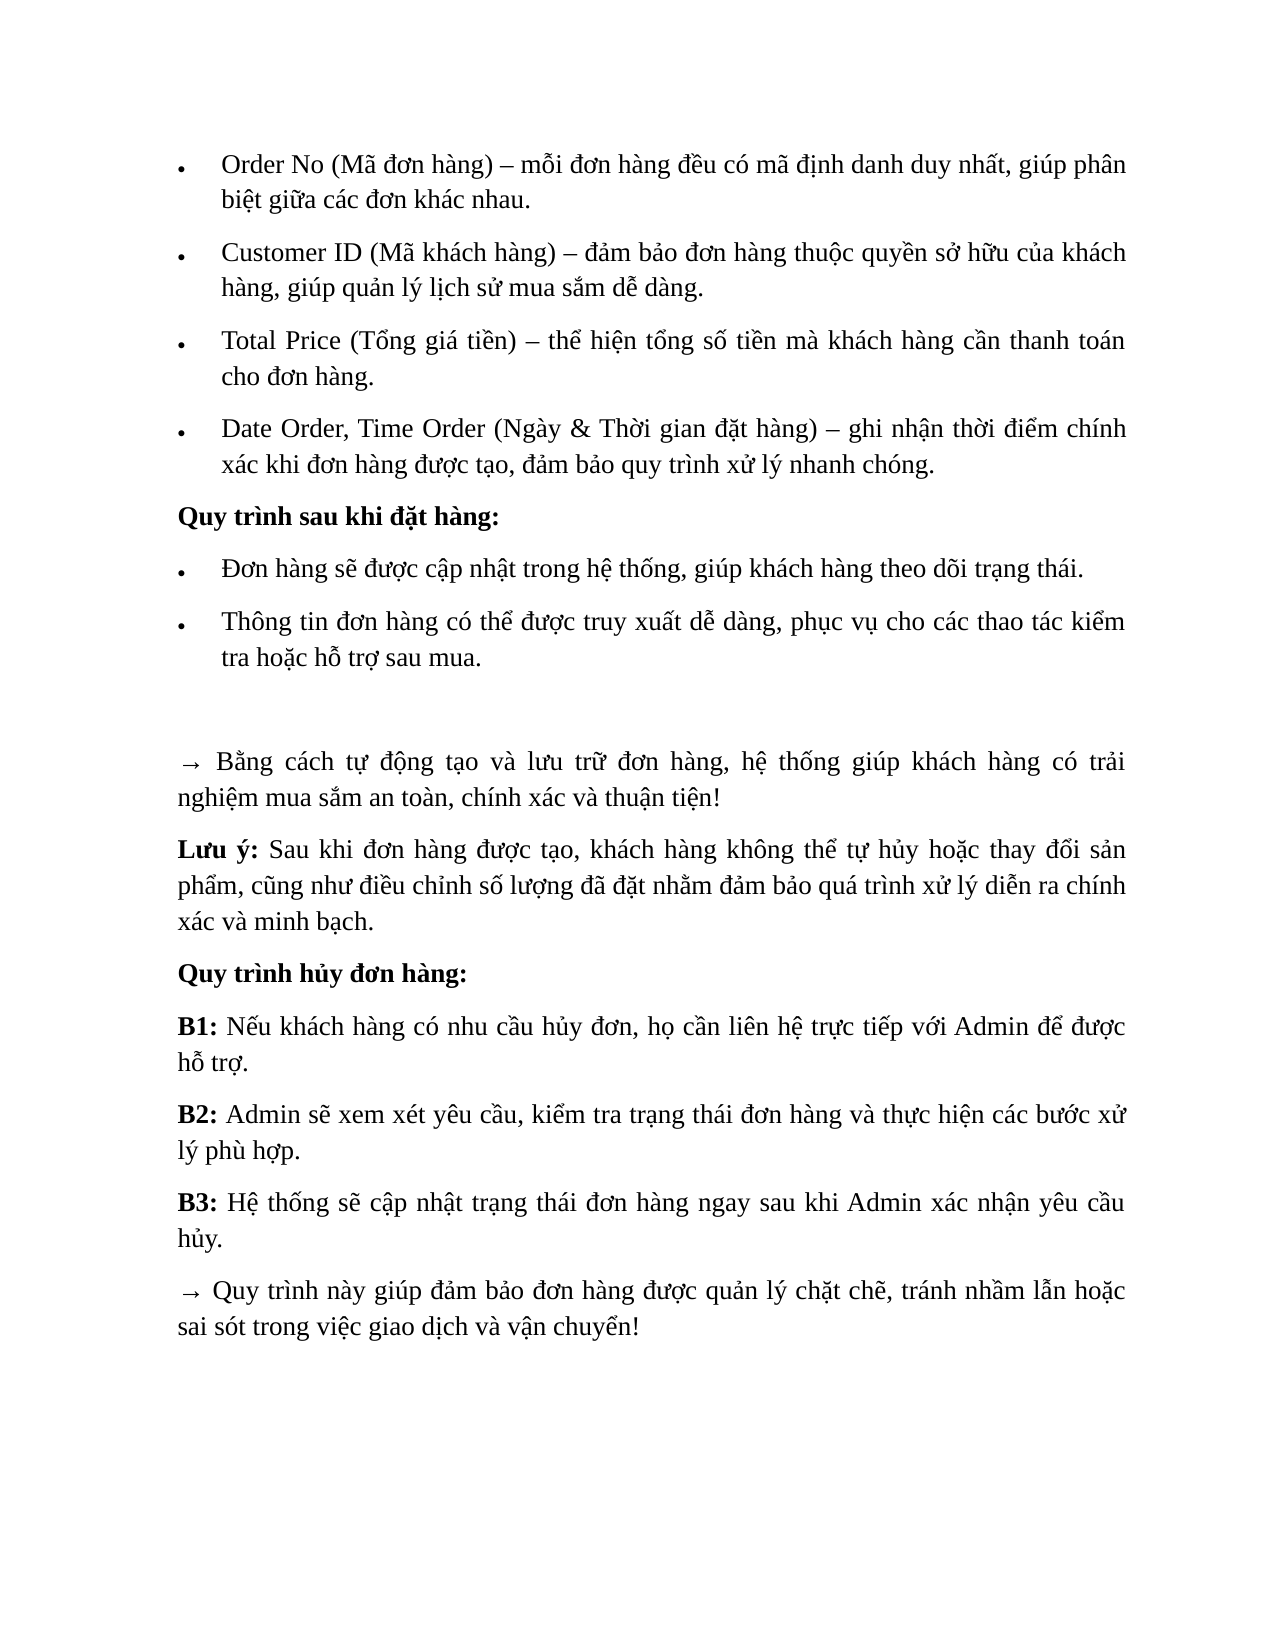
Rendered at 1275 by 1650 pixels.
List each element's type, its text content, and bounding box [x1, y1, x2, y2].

text Lưu ý: Sau khi đơn hàng được tạo, khách hàng không thể tự hủy hoặc thay đổi sản phẩm, cũng như điều chỉnh số lượng đã đặt nhằm đảm bảo quá trình xử lý diễn ra chính xác và minh bạch. [177, 834, 1127, 936]
list Đơn hàng sẽ được cập nhật trong hệ thống, giúp khách hàng theo dõi trạng thái. [177, 553, 1127, 584]
text → Quy trình này giúp đảm bảo đơn hàng được quản lý chặt chẽ, tránh nhầm lẫn hoặc sai sót trong việc giao dịch và vận chuyển! [177, 1274, 1127, 1341]
list Order No (Mã đơn hàng) – mỗi đơn hàng đều có mã định danh duy nhất, giúp phân biệt giữa các đơn khác nhau. [177, 148, 1127, 214]
list Customer ID (Mã khách hàng) – đảm bảo đơn hàng thuộc quyền sở hữu của khách hàng, giúp quản lý lịch sử mua sắm dễ dàng. [177, 236, 1127, 303]
list Thông tin đơn hàng có thể được truy xuất dễ dàng, phục vụ cho các thao tác kiểm tra hoặc hỗ trợ sau mua. [177, 605, 1127, 672]
text → Bằng cách tự động tạo và lưu trữ đơn hàng, hệ thống giúp khách hàng có trải nghiệm mua sắm an toàn, chính xác và thuận tiện! [177, 746, 1127, 812]
text B3: Hệ thống sẽ cập nhật trạng thái đơn hàng ngay sau khi Admin xác nhận yêu cầu hủy. [177, 1186, 1127, 1253]
text B1: Nếu khách hàng có nhu cầu hủy đơn, họ cần liên hệ trực tiếp với Admin để được hỗ trợ. [177, 1010, 1127, 1077]
text Quy trình hủy đơn hàng: [177, 957, 1127, 989]
list Total Price (Tổng giá tiền) – thể hiện tổng số tiền mà khách hàng cần thanh toán cho đơn hàng. [177, 324, 1127, 391]
text Quy trình sau khi đặt hàng: [177, 500, 1127, 531]
text B2: Admin sẽ xem xét yêu cầu, kiểm tra trạng thái đơn hàng và thực hiện các bước xử lý phù hợp. [177, 1098, 1127, 1165]
list Date Order, Time Order (Ngày & Thời gian đặt hàng) – ghi nhận thời điểm chính xác khi đơn hàng được tạo, đảm bảo quy trình xử lý nhanh chóng. [177, 412, 1127, 479]
